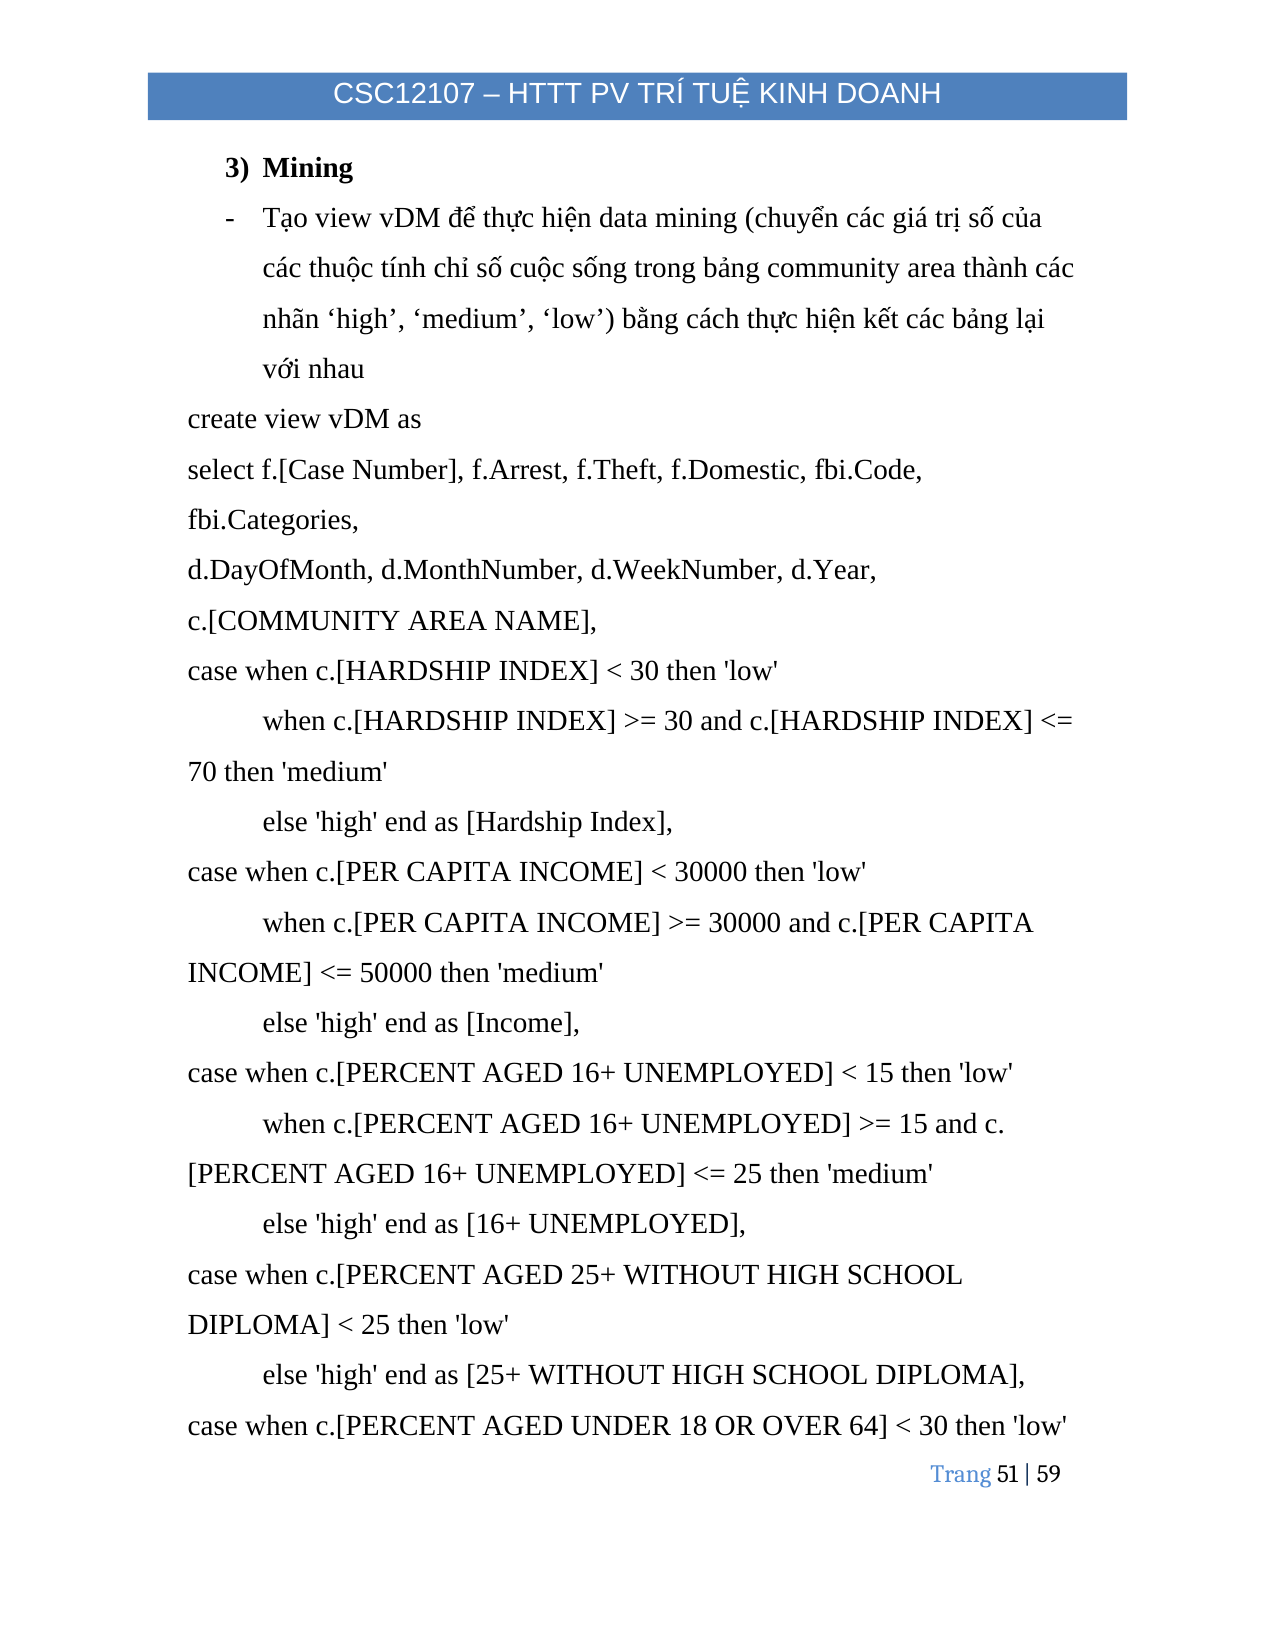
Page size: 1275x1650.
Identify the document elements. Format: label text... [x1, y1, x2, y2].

text when c.[HARDSHIP INDEX] >= 30 and c.[HARDSHIP INDEX] <= 70 then 'medium' [187, 703, 1087, 787]
text case when c.[HARDSHIP INDEX] < 30 then 'low' [187, 653, 1087, 687]
text case when c.[PERCENT AGED 16+ UNEMPLOYED] < 15 then 'low' [187, 1056, 1087, 1089]
list Tạo view vDM để thực hiện data mining (chuyển các giá trị số của các thuộc tính chỉ số cuộc sống trong bảng community area thành các nhãn ‘high’, ‘medium’, ‘low’) bằng cách thực hiện kết các bảng lại với nhau [225, 200, 1087, 385]
text select f.[Case Number], f.Arrest, f.Theft, f.Domestic, fbi.Code, fbi.Categories, [187, 452, 1087, 536]
text else 'high' end as [Income], [187, 1005, 1087, 1039]
text case when c.[PER CAPITA INCOME] < 30000 then 'low' [187, 854, 1087, 888]
text case when c.[PERCENT AGED UNDER 18 OR OVER 64] < 30 then 'low' [187, 1408, 1087, 1441]
text c.[COMMUNITY AREA NAME], [187, 603, 1087, 636]
text create view vDM as [187, 402, 1087, 435]
text else 'high' end as [25+ WITHOUT HIGH SCHOOL DIPLOMA], [187, 1357, 1087, 1391]
text d.DayOfMonth, d.MonthNumber, d.WeekNumber, d.Year, [187, 552, 1087, 586]
text when c.[PERCENT AGED 16+ UNEMPLOYED] >= 15 and c.[PERCENT AGED 16+ UNEMPLOYED] <= 25 then 'medium' [187, 1106, 1087, 1190]
text else 'high' end as [16+ UNEMPLOYED], [187, 1207, 1087, 1240]
text case when c.[PERCENT AGED 25+ WITHOUT HIGH SCHOOL DIPLOMA] < 25 then 'low' [187, 1257, 1087, 1341]
text when c.[PER CAPITA INCOME] >= 30000 and c.[PER CAPITA INCOME] <= 50000 then 'medium' [187, 905, 1087, 988]
text else 'high' end as [Hardship Index], [187, 804, 1087, 838]
subtitle Mining [225, 150, 1087, 183]
